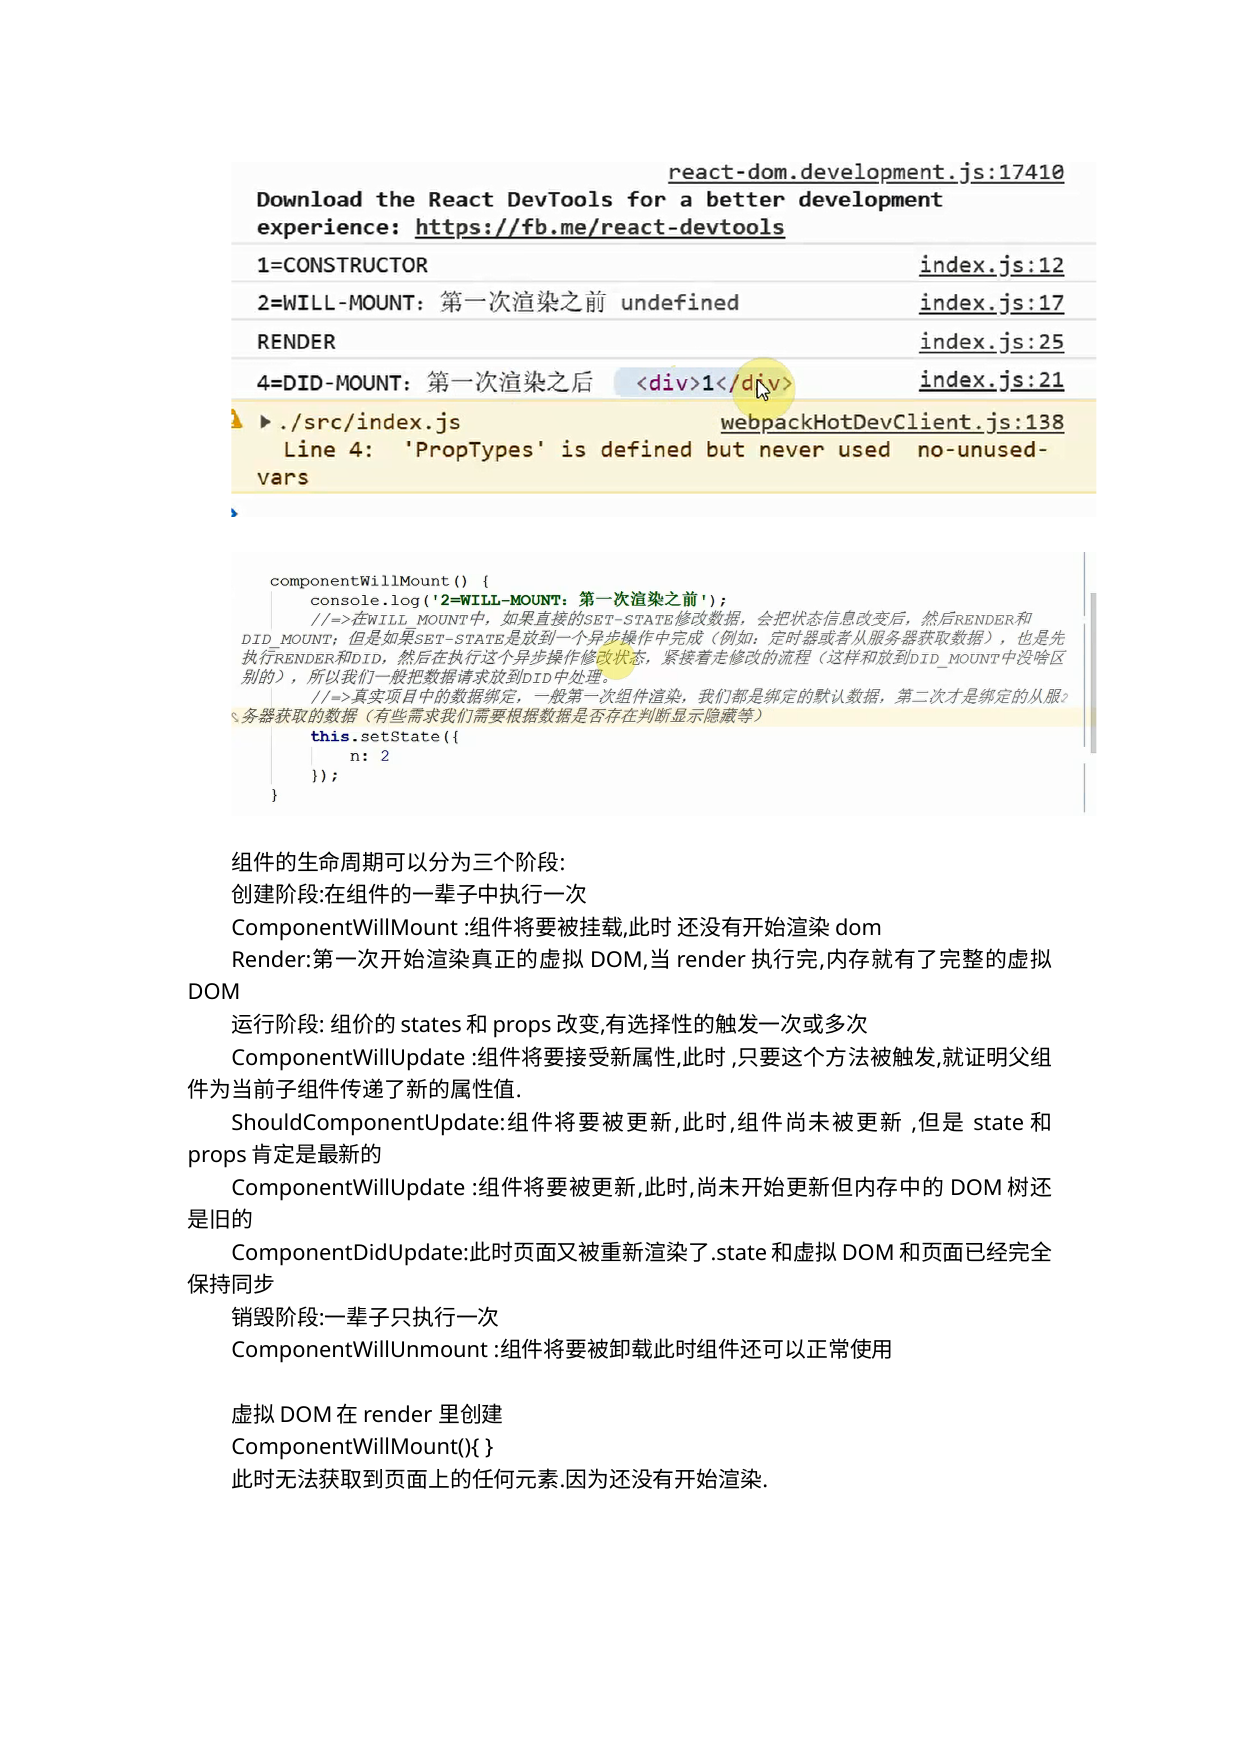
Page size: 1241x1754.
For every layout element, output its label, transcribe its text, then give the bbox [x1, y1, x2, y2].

text 组件的生命周期可以分为三个阶段: [187, 844, 1053, 877]
text Render:第一次开始渲染真正的虚拟DOM,当render执行完,内存就有了完整的虚拟DOM [187, 942, 1053, 1007]
text 虚拟DOM在render 里创建 [187, 1397, 1053, 1429]
text ComponentWillUpdate :组件将要接受新属性,此时 ,只要这个方法被触发,就证明父组件为当前子组件传递了新的属性值. [187, 1039, 1053, 1104]
text 销毁阶段:一辈子只执行一次 [187, 1299, 1053, 1332]
text 创建阶段:在组件的一辈子中执行一次 [187, 877, 1053, 909]
text 运行阶段: 组价的states和props改变,有选择性的触发一次或多次 [187, 1007, 1053, 1039]
text ShouldComponentUpdate:组件将要被更新,此时,组件尚未被更新 ,但是 state和props肯定是最新的 [187, 1104, 1053, 1169]
picture [231, 552, 1097, 816]
picture [231, 162, 1097, 517]
text ComponentWillUnmount :组件将要被卸载此时组件还可以正常使用 [187, 1332, 1053, 1364]
text ComponentWillMount(){ } [187, 1429, 1053, 1462]
text ComponentWillMount :组件将要被挂载,此时 还没有开始渲染dom [187, 909, 1053, 942]
text 此时无法获取到页面上的任何元素.因为还没有开始渲染. [187, 1462, 1053, 1494]
text ComponentWillUpdate :组件将要被更新,此时,尚未开始更新但内存中的DOM树还是旧的 [187, 1169, 1053, 1234]
text ComponentDidUpdate:此时页面又被重新渲染了.state和虚拟DOM和页面已经完全保持同步 [187, 1234, 1053, 1299]
